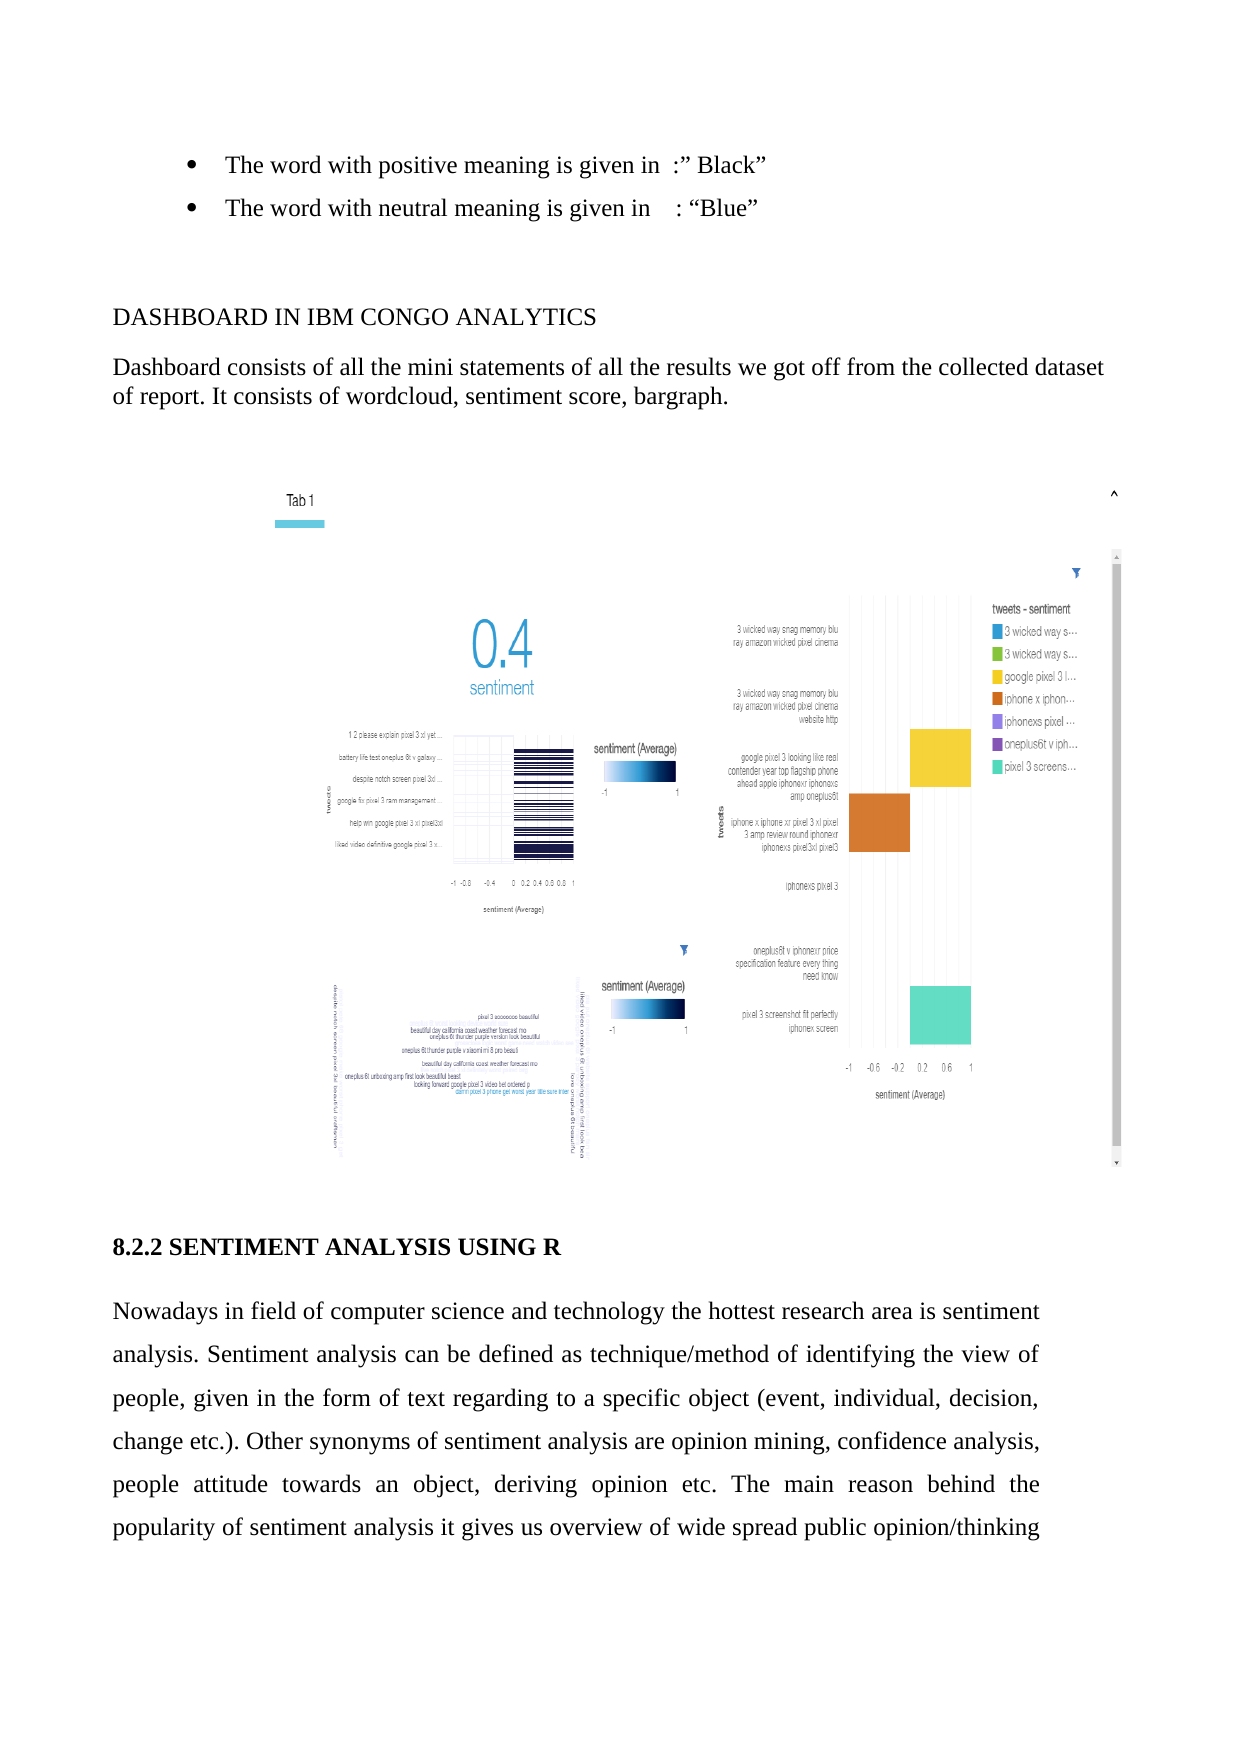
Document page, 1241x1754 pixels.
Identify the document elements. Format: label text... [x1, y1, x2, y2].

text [112, 1296, 1041, 1541]
list The word with neutral meaning is given in : “Blue” [187, 193, 1128, 222]
text DASHBOARD IN IBM CONGO ANALYTICS [112, 302, 1128, 331]
picture [268, 479, 1125, 1166]
list The word with positive meaning is given in :” Black” [187, 150, 1128, 179]
text 8.2.2 SENTIMENT ANALYSIS USING R [112, 1232, 1128, 1261]
text Dashboard consists of all the mini statements of all the results we got off from the collected dataset of report. It consists of wordcloud, sentiment score, bargraph. [112, 352, 1128, 409]
